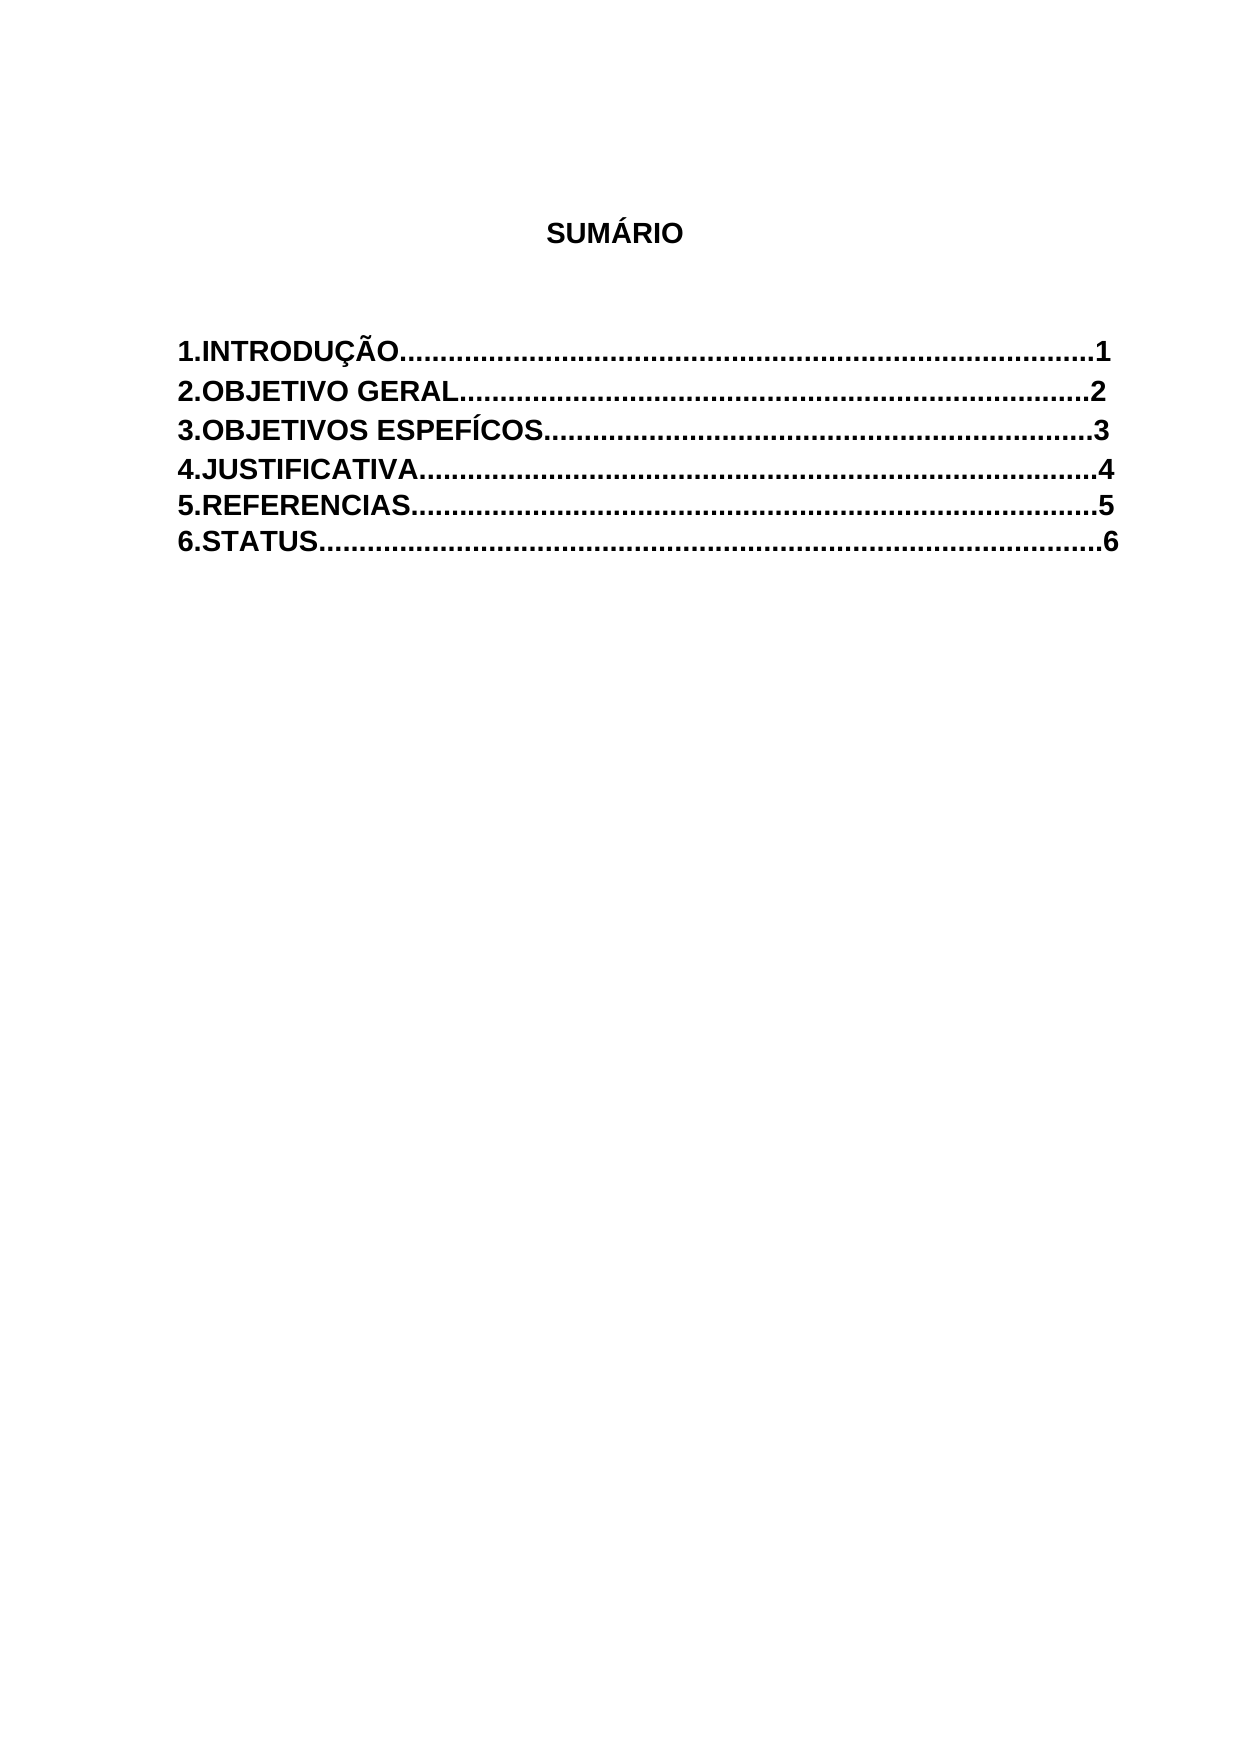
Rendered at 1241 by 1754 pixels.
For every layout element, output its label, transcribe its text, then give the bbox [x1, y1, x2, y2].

text 2.OBJETIVO GERAL..............................................................................2 [177, 373, 1122, 407]
text 1.INTRODUÇÃO......................................................................................1 [177, 334, 1122, 368]
text 4.JUSTIFICATIVA....................................................................................45.REFERENCIAS.....................................................................................56.STATUS.................................................................................................6 [177, 452, 1122, 558]
text 3.OBJETIVOS ESPEFÍCOS....................................................................3 [177, 413, 1122, 446]
text SUMÁRIO [546, 216, 1122, 250]
